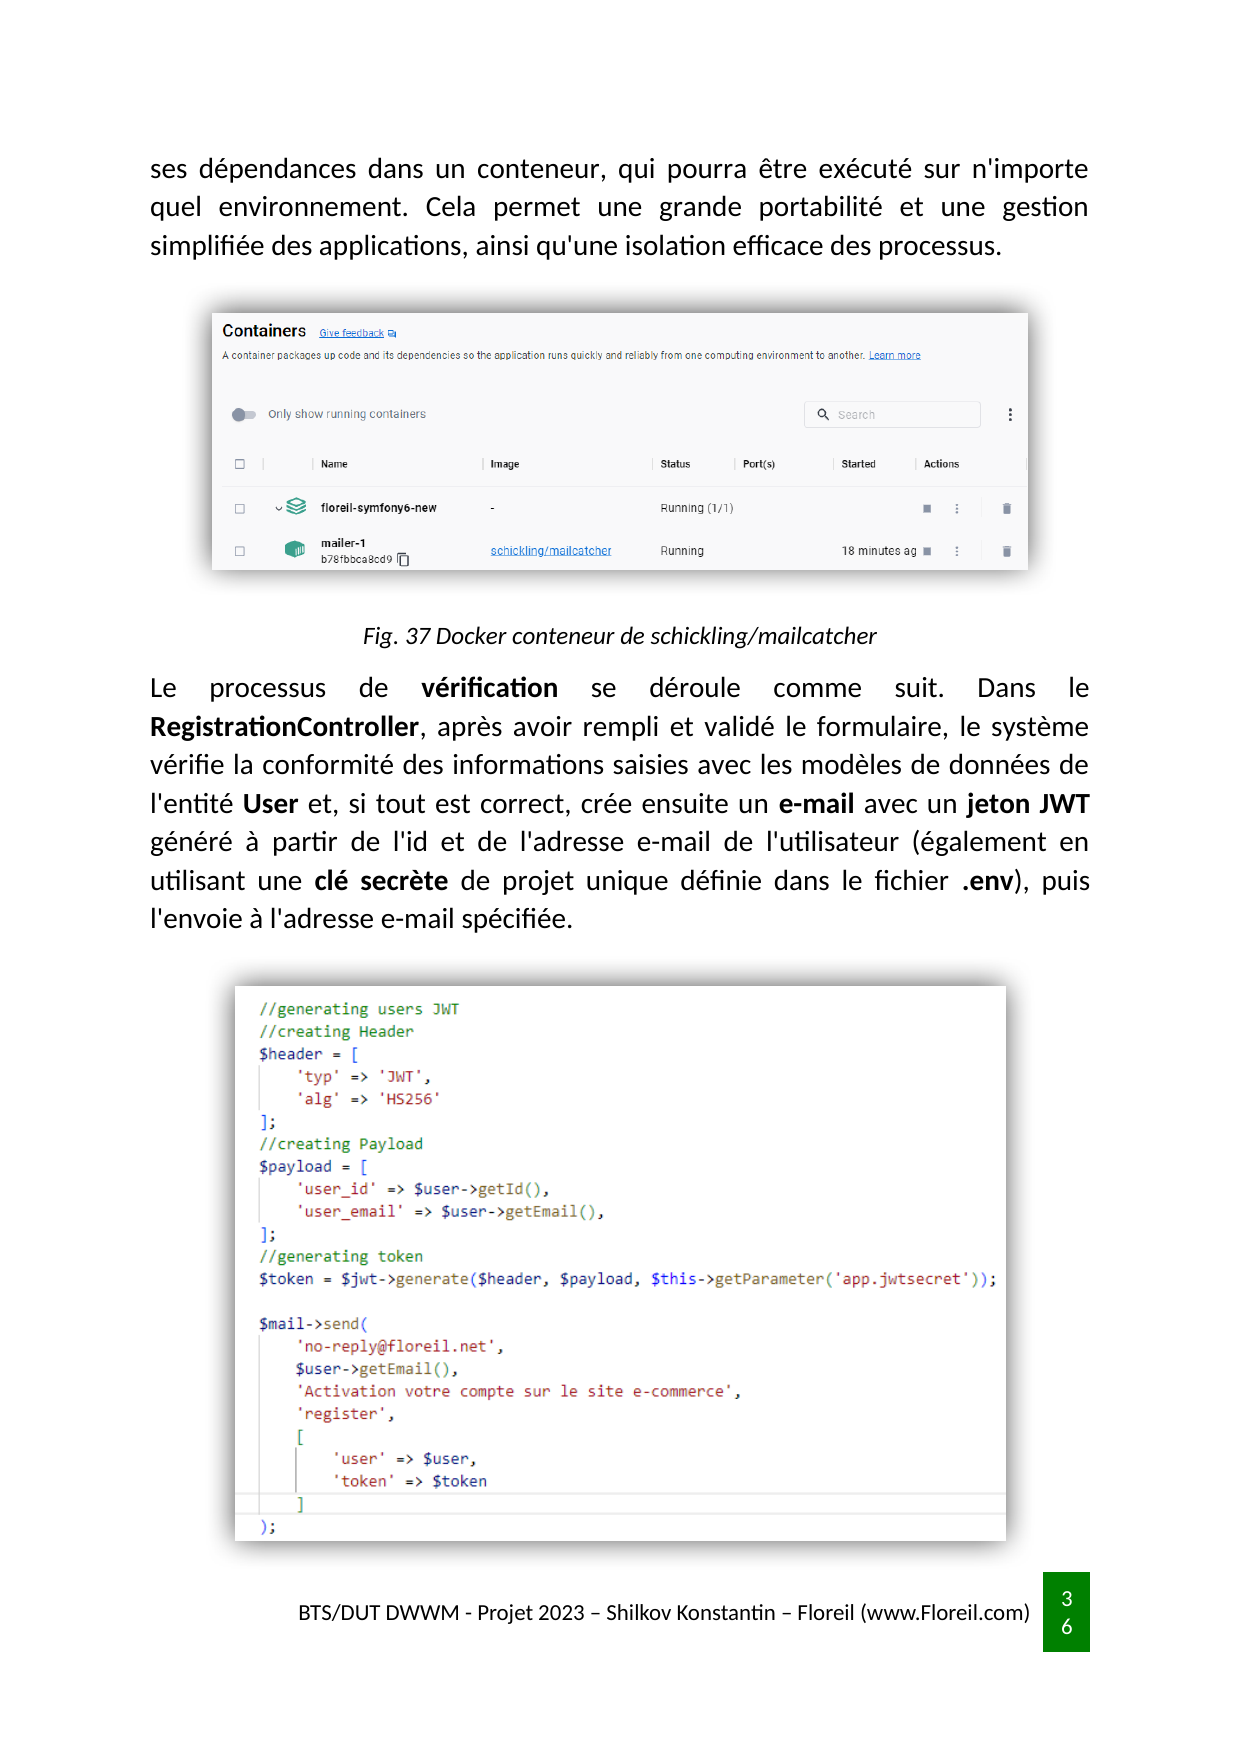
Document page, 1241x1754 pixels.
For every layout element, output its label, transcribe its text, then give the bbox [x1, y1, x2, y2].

picture [212, 313, 1028, 570]
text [150, 150, 1090, 262]
picture [235, 986, 1006, 1541]
text Le processus de vérification se déroule comme suit. Dans le RegistrationController, après avoir rempli et validé le formulaire, le système vérifie la conformité des informations saisies avec les modèles de données de l'entité User et, si tout est correct, crée ensuite un e-mail avec un jeton JWT généré à partir de l'id et de l'adresse e-mail de l'utilisateur (également en utilisant une clé secrète de projet unique définie dans le fichier .env), puis l'envoie à l'adresse e-mail spécifiée. [150, 669, 1090, 936]
text Fig. 37 Docker conteneur de schickling/mailcatcher [150, 620, 1090, 650]
